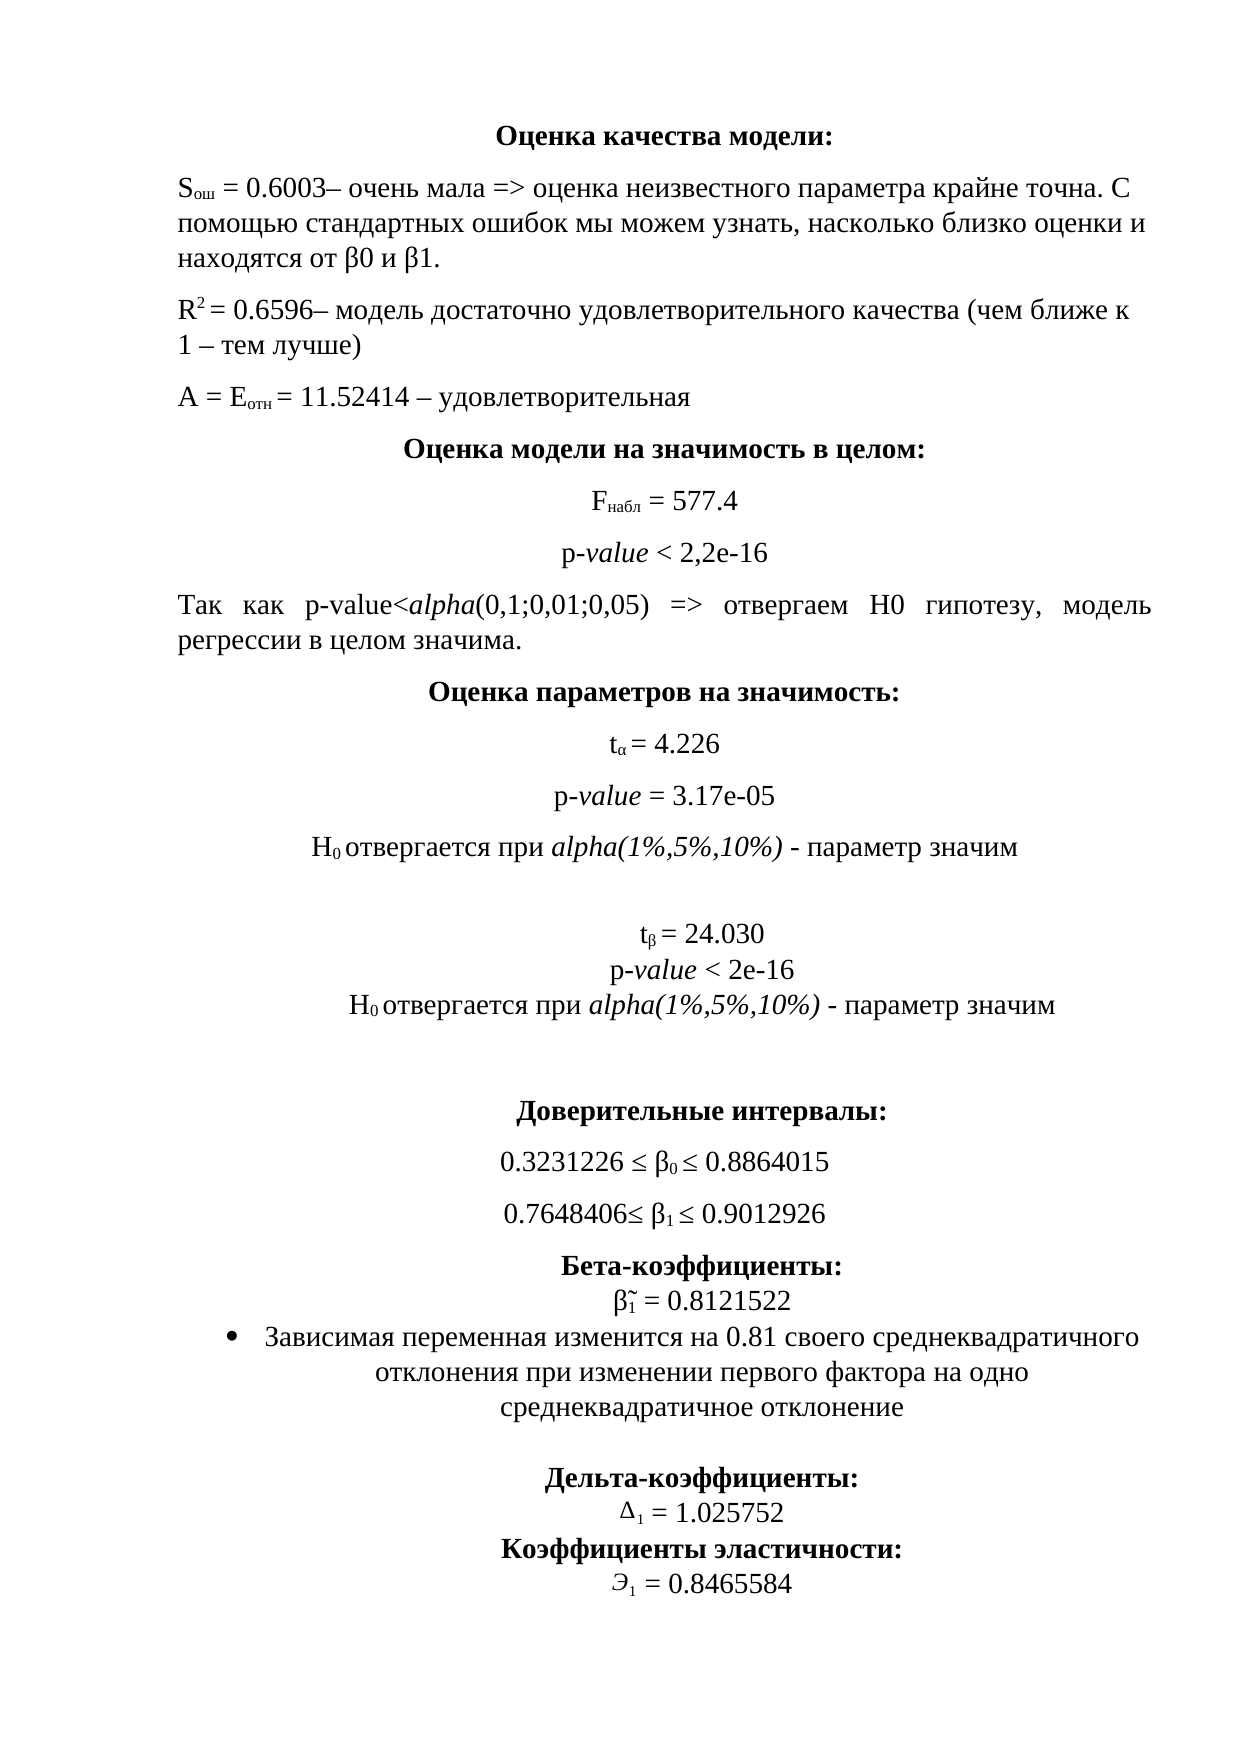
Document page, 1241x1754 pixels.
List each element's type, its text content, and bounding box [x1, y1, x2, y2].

list = 0.8465584 [252, 1566, 1152, 1601]
list p-value < 2e-16 [252, 952, 1152, 985]
text 0.3231226 ≤ β0 ≤ 0.8864015 [177, 1144, 1152, 1178]
text Оценка параметров на значимость: [177, 674, 1152, 707]
text R2 = 0.6596– модель достаточно удовлетворительного качества (чем ближе к 1 – тем лучше) [177, 292, 1152, 361]
text Оценка модели на значимость в целом: [177, 431, 1152, 465]
text Так как p-value<alpha(0,1;0,01;0,05) => отвергаем H0 гипотезу, модель регрессии в целом значима. [177, 587, 1152, 656]
list β̃1 = 0.8121522 [252, 1283, 1152, 1317]
text H0 отвергается при alpha(1%,5%,10%) - параметр значим [177, 829, 1152, 863]
list = 1.025752 [252, 1495, 1152, 1529]
text 0.7648406≤ β1 ≤ 0.9012926 [177, 1196, 1152, 1230]
text Sош = 0.6003– очень мала => оценка неизвестного параметра крайне точна. С помощью стандартных ошибок мы можем узнать, насколько близко оценки и находятся от β0 и β1. [177, 170, 1152, 274]
list Доверительные интервалы: [252, 1093, 1152, 1126]
list tβ = 24.030 [252, 917, 1152, 950]
list Коэффициенты эластичности: [252, 1531, 1152, 1565]
text p-value = 3.17e-05 [177, 778, 1152, 811]
list Бета-коэффициенты: [252, 1248, 1152, 1282]
text A = Eотн = 11.52414 – удовлетворительная [177, 379, 1152, 413]
text Оценка качества модели: [177, 118, 1152, 152]
text p-value < 2,2e-16 [177, 535, 1152, 568]
list Дельта-коэффициенты: [252, 1460, 1152, 1493]
text Fнабл = 577.4 [177, 483, 1152, 517]
text tα = 4.226 [177, 726, 1152, 759]
list Зависимая переменная изменится на 0.81 своего среднеквадратичного отклонения при изменении первого фактора на одно среднеквадратичное отклонение [215, 1319, 1152, 1423]
list H0 отвергается при alpha(1%,5%,10%) - параметр значим [252, 987, 1152, 1021]
